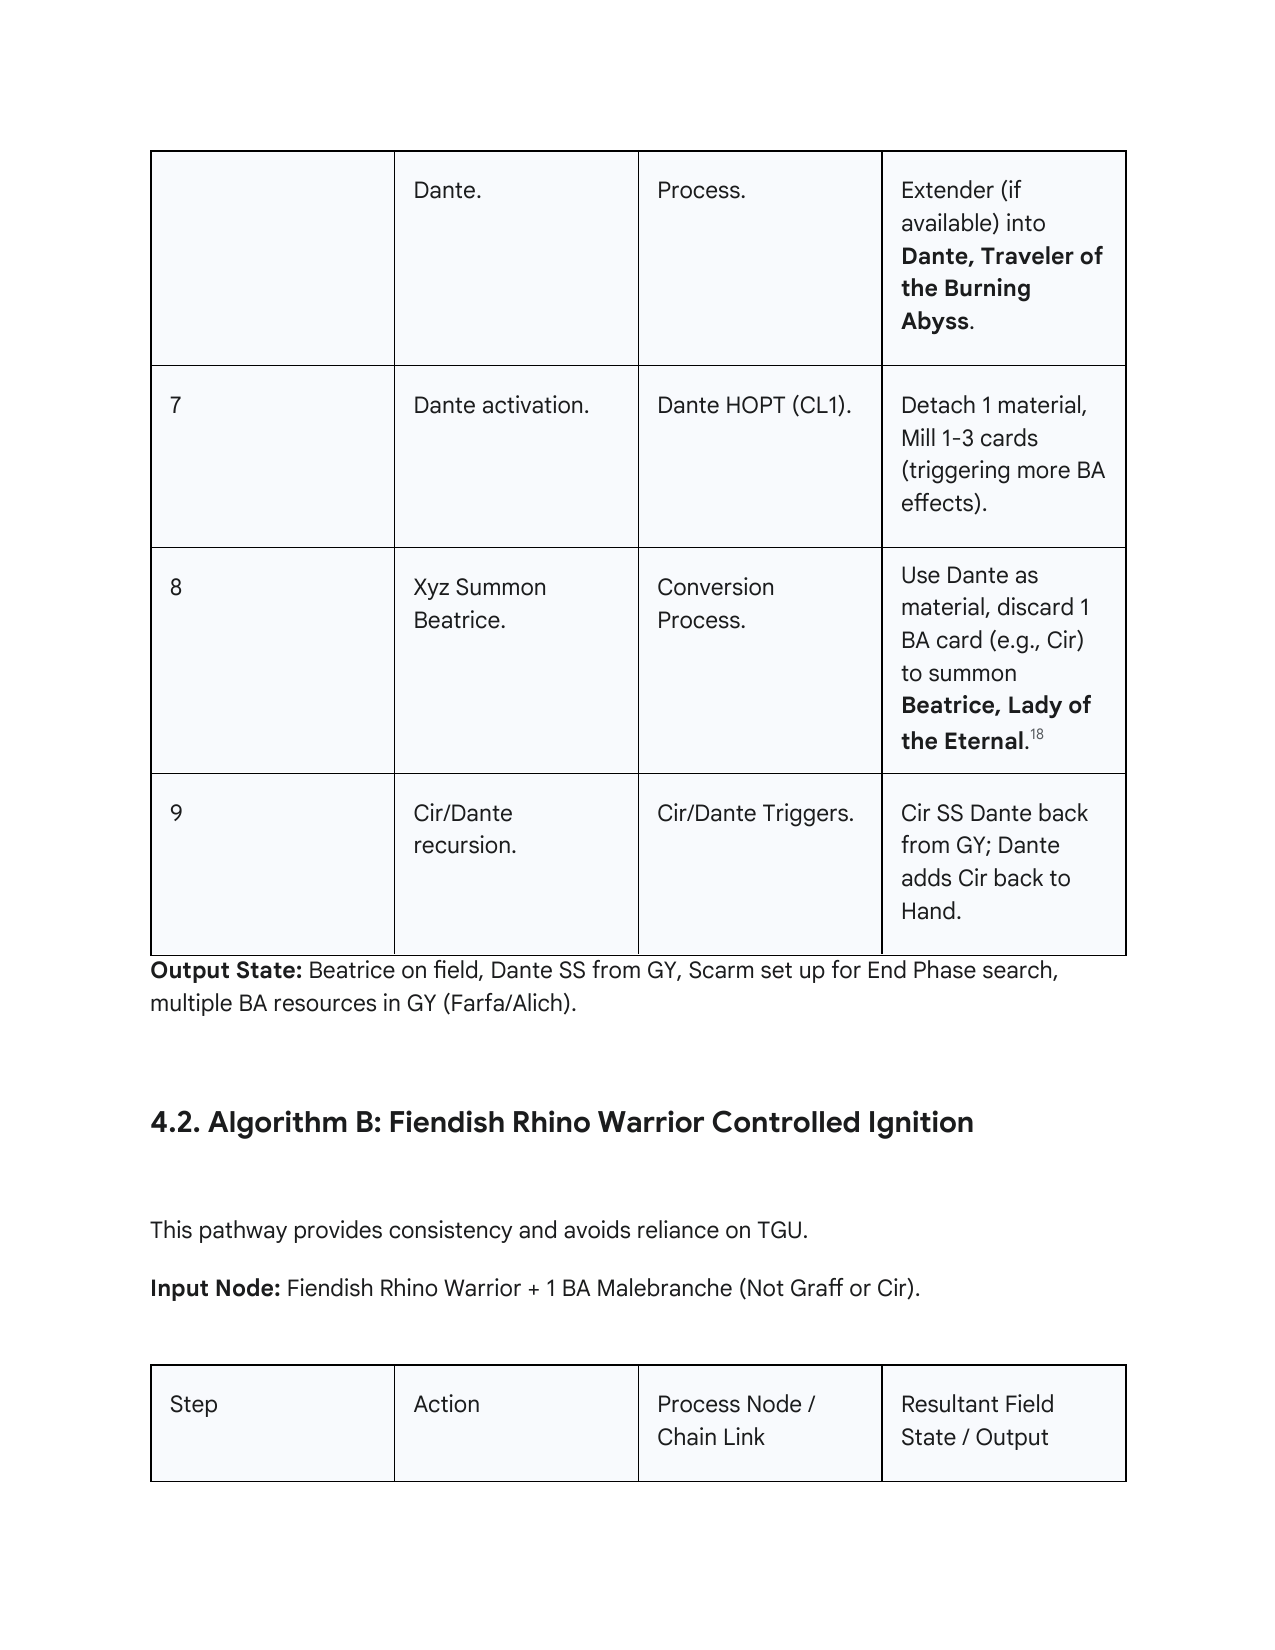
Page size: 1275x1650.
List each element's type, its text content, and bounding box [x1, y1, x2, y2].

table_cell Detach 1 material, Mill 1-3 cards (triggering more BA effects). [883, 366, 1125, 547]
table_cell 8 [152, 548, 394, 772]
table_cell Xyz Summon Dante. [395, 152, 638, 365]
table_cell Xyz Summon Beatrice. [395, 548, 638, 772]
table_header Resultant Field State / Output [883, 1366, 1125, 1481]
table_cell Dante HOPT (CL1). [639, 366, 881, 547]
table_cell Conversion Process. [639, 548, 881, 772]
table_cell 6 [152, 152, 394, 365]
subtitle 4.2. Algorithm B: Fiendish Rhino Warrior Controlled Ignition [150, 1104, 1125, 1141]
table_cell Use Dante as material, discard 1 BA card (e.g., Cir) to summon Beatrice, Lady of the Eternal.18 [883, 548, 1125, 772]
table_cell 7 [152, 366, 394, 547]
table_header Process Node / Chain Link [639, 1366, 881, 1481]
text Input Node: Fiendish Rhino Warrior + 1 BA Malebranche (Not Graff or Cir). [150, 1274, 1125, 1302]
table_cell Cir/Dante recursion. [395, 774, 638, 954]
table_cell Cir SS Dante back from GY; Dante adds Cir back to Hand. [883, 774, 1125, 954]
table_cell Conversion Process. [639, 152, 881, 365]
table_header Step [152, 1366, 394, 1481]
table_cell 9 [152, 774, 394, 954]
table_header Action [395, 1366, 638, 1481]
table_cell Dante activation. [395, 366, 638, 547]
text Output State: Beatrice on field, Dante SS from GY, Scarm set up for End Phase search, multiple BA resources in GY (Farfa/Alich). [150, 956, 1125, 1017]
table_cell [883, 152, 1125, 365]
text This pathway provides consistency and avoids reliance on TGU. [150, 1216, 1125, 1245]
table_cell Cir/Dante Triggers. [639, 774, 881, 954]
